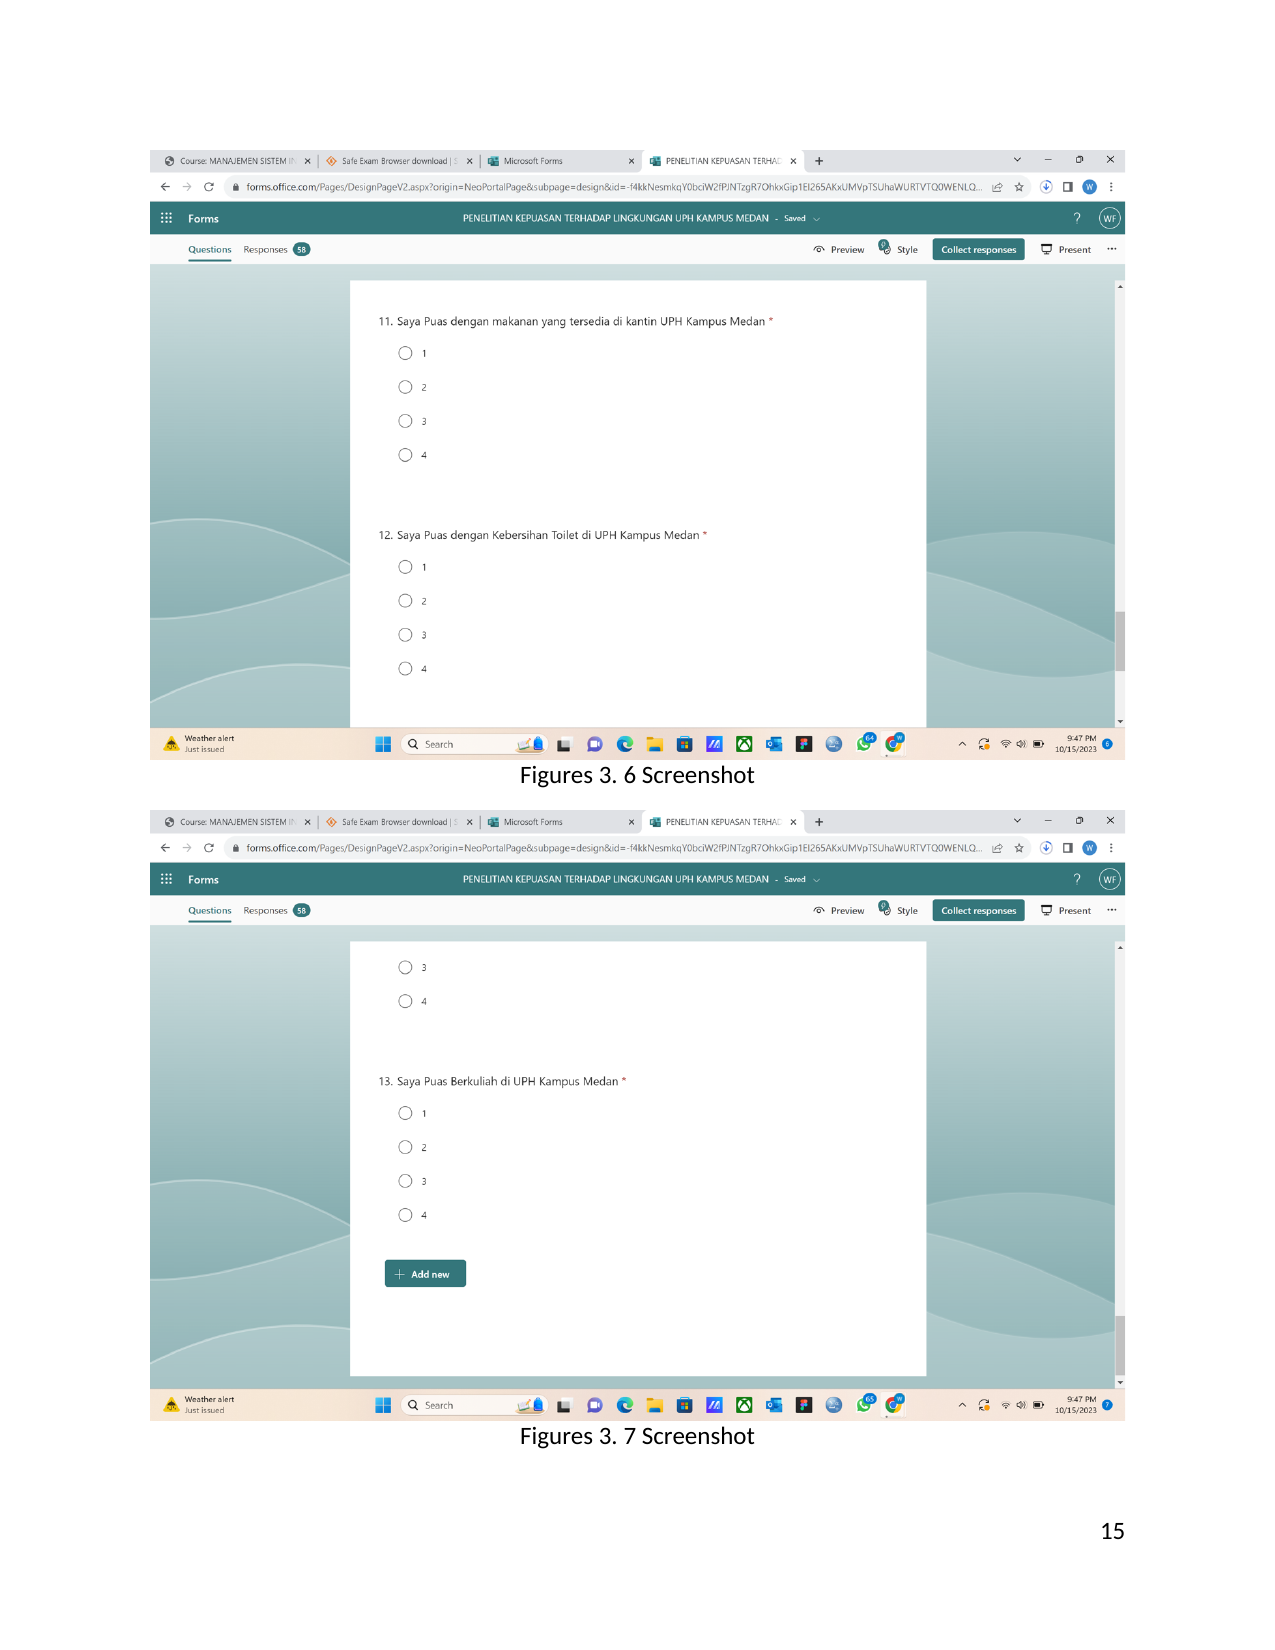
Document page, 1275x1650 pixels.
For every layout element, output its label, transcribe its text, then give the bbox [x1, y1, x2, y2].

text Figures 3. 6 Screenshot [150, 760, 1125, 790]
picture [150, 150, 1125, 760]
text Figures 3. 7 Screenshot [150, 1421, 1125, 1451]
picture [150, 810, 1125, 1421]
